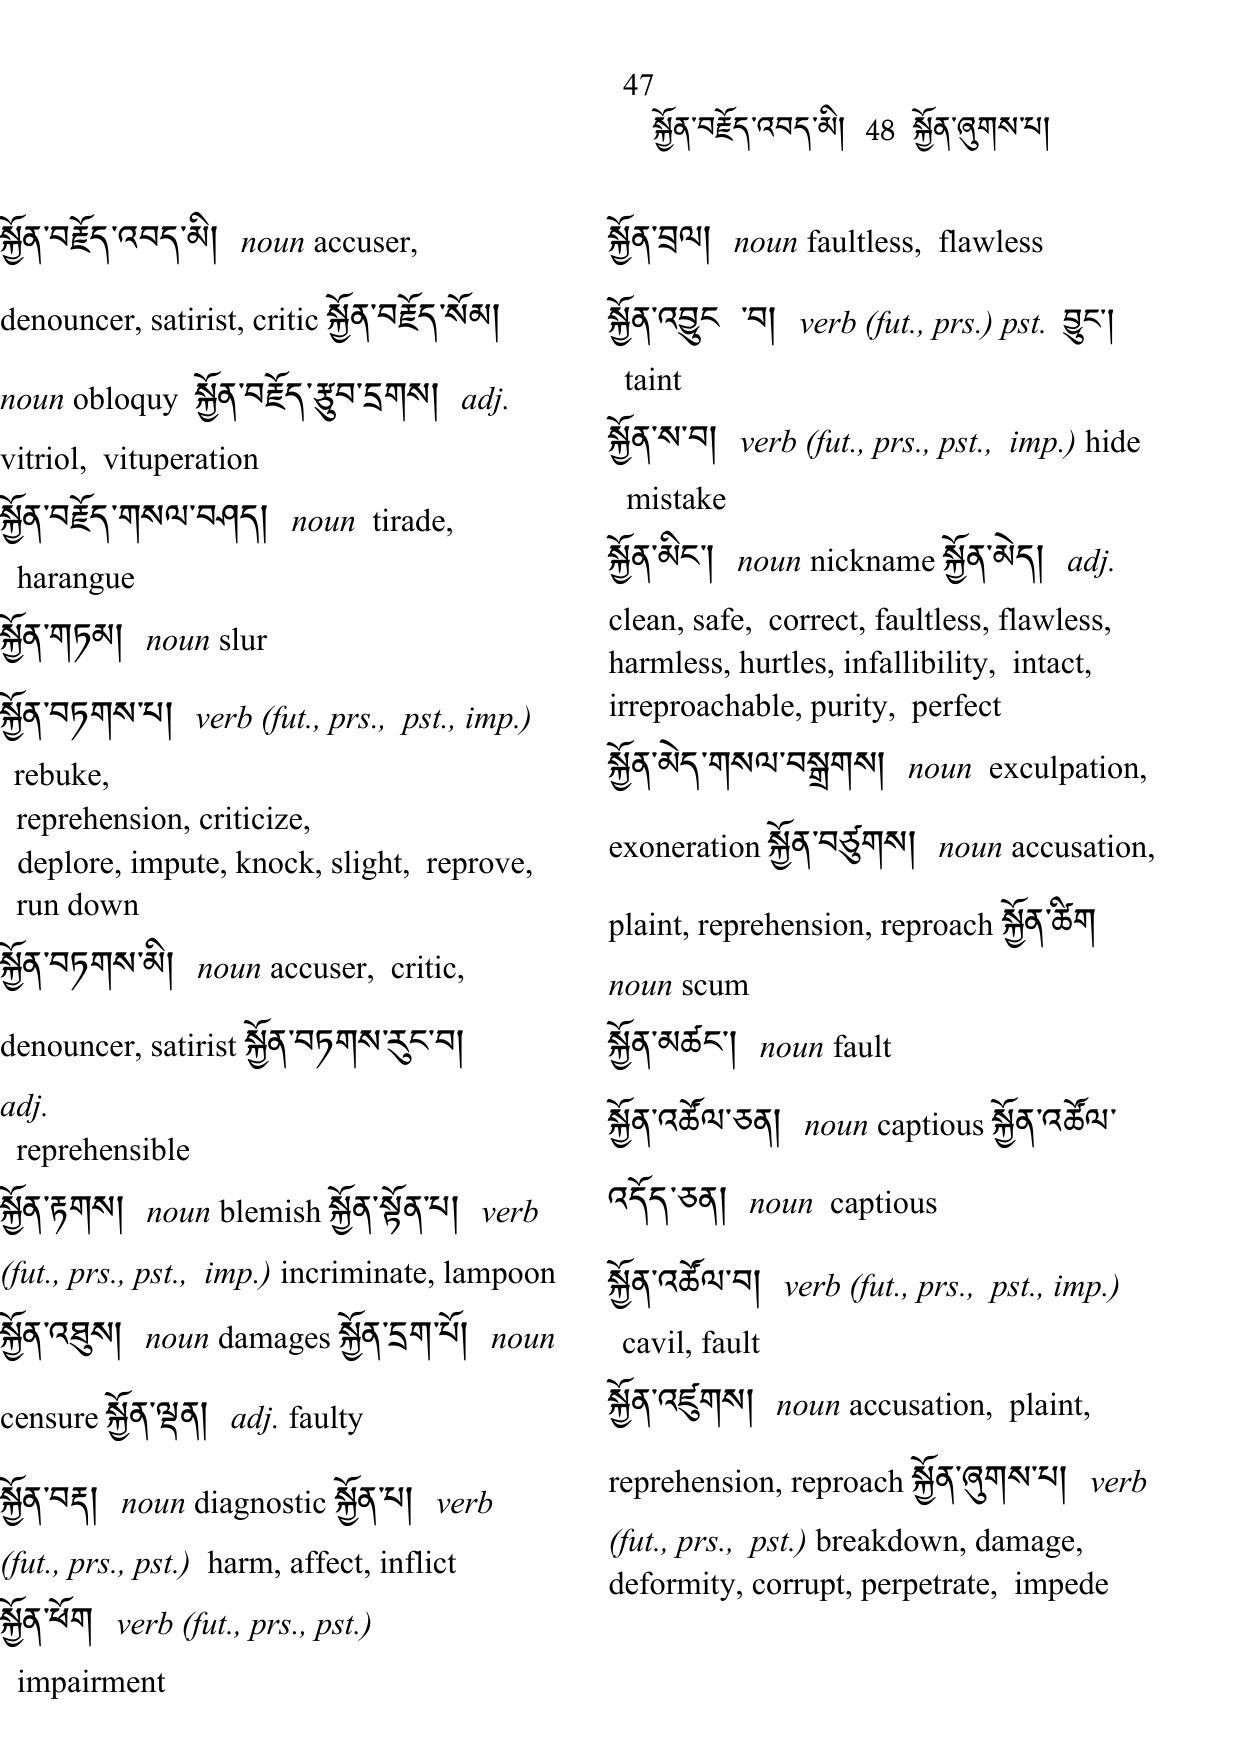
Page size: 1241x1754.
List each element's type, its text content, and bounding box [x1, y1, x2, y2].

text reprehension, criticize, [16, 799, 591, 836]
text reprehensible [16, 1131, 591, 1168]
text སྐྱོན་བརྗོད་འབད་མི། noun accuser, denouncer, satirist, critic སྐྱོན་བརྗོད་སོམ། noun obloquy སྐྱོན་བརྗོད་རྩུབ་དྲགས། adj. vitriol, vituperation [0, 209, 566, 476]
text སྐྱོན་བཏགས་མི། noun accuser, critic, denouncer, satirist སྐྱོན་བཏགས་རུང་བ། adj. [0, 935, 528, 1123]
text སྐྱོན་གཏམ། noun slur [0, 607, 591, 673]
text སྐྱོན་ས་བ། verb (fut., prs., pst., imp.) hide mistake [608, 409, 1149, 517]
text སྐྱོན་ཕོག verb (fut., prs., pst.) impairment [0, 1591, 528, 1699]
text སྐྱོན་འཛུགས། noun accusation, plaint, reprehension, reproach སྐྱོན་ཞུགས་པ། verb (fut., prs., pst.) breakdown, damage, deformity, corrupt, perpetrate, impede [608, 1373, 1174, 1601]
text སྐྱོན་བྲལ། noun faultless, flawless [608, 209, 1076, 275]
text སྐྱོན་རྟགས། noun blemish སྐྱོན་སྟོན་པ། verb (fut., prs., pst., imp.) incriminate, lampoon སྐྱོན་འཐུས། noun damages སྐྱོན་དྲག་པོ། noun censure སྐྱོན་ལྡན། adj. faulty [0, 1179, 560, 1452]
text སྐྱོན་མཚང༌། noun fault [608, 1014, 1182, 1081]
text སྐྱོན་འབྱུང ་བ། verb (fut., prs.) pst. བྱུང་། taint [608, 290, 1179, 398]
text deplore, impute, knock, slight, reprove, run down [16, 843, 570, 923]
text སྐྱོན་མེད་གསལ་བསྒྲགས། noun exculpation, exoneration སྐྱོན་བཙུགས། noun accusation, plaint, reprehension, reproach སྐྱོན་ཚིག noun scum [608, 736, 1161, 1003]
text སྐྱོན་མིང་། noun nickname སྐྱོན་མེད། adj. clean, safe, correct, faultless, flawless, harmless, hurtles, infallibility, intact, irreproachable, purity, perfect [608, 528, 1172, 723]
text སྐྱོན་བརྗོད་འབད་མི། 48 སྐྱོན་ཞུགས་པ། [0, 103, 1051, 161]
text སྐྱོན་བརྗོད་གསལ་བཤད། noun tirade, harangue [0, 488, 503, 596]
text སྐྱོན་བརྡ། noun diagnostic སྐྱོན་པ། verb (fut., prs., pst.) harm, affect, inflict [0, 1470, 513, 1580]
text སྐྱོན་འཚོལ་ཅན། noun captious སྐྱོན་འཚོལ་འདོད་ཅན། noun captious [608, 1092, 1130, 1236]
text སྐྱོན་འཚོལ་བ། verb (fut., prs., pst., imp.) cavil, fault [608, 1253, 1129, 1361]
text སྐྱོན་བཏགས་པ། verb (fut., prs., pst., imp.) rebuke, [0, 685, 541, 793]
text 47 [0, 67, 654, 103]
